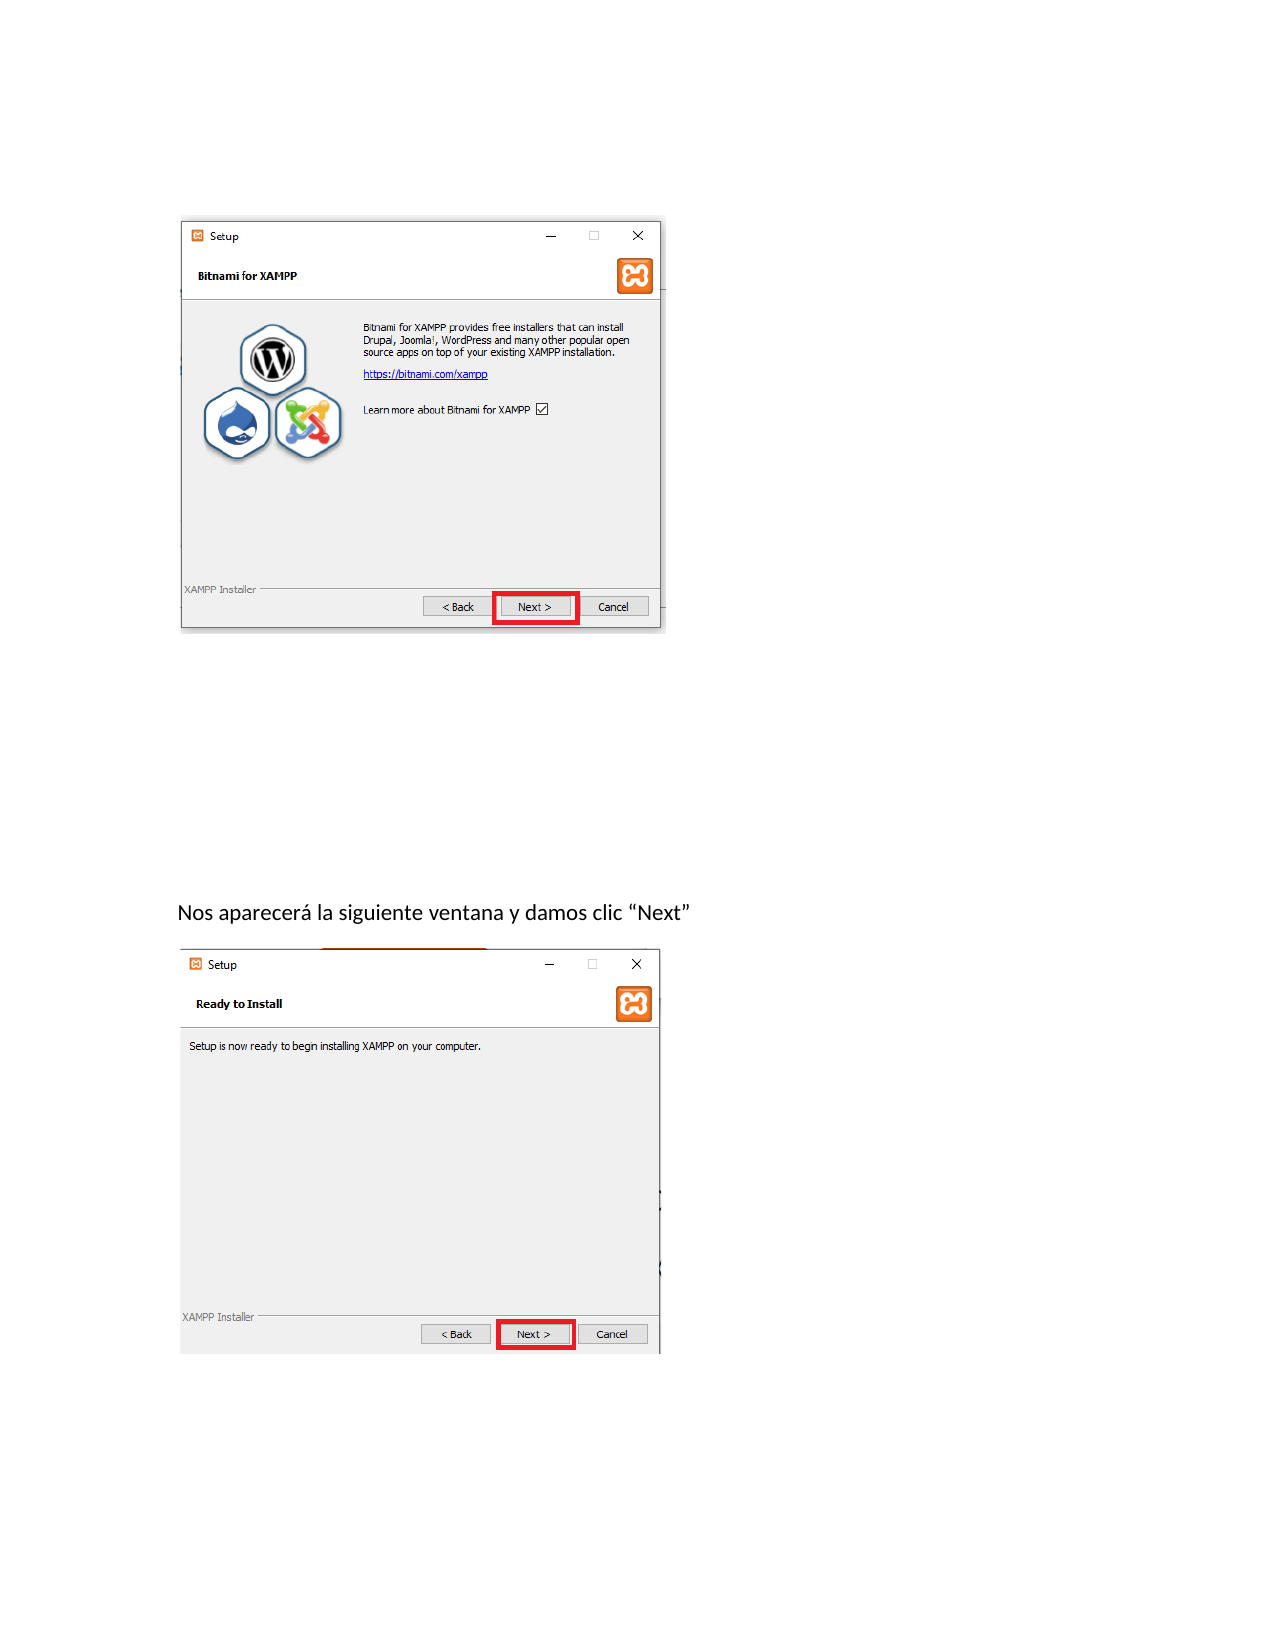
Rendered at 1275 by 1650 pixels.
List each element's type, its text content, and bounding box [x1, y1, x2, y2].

text Nos aparecerá la siguiente ventana y damos clic “Next” [177, 898, 1225, 927]
picture [180, 948, 662, 1354]
picture [180, 215, 666, 634]
